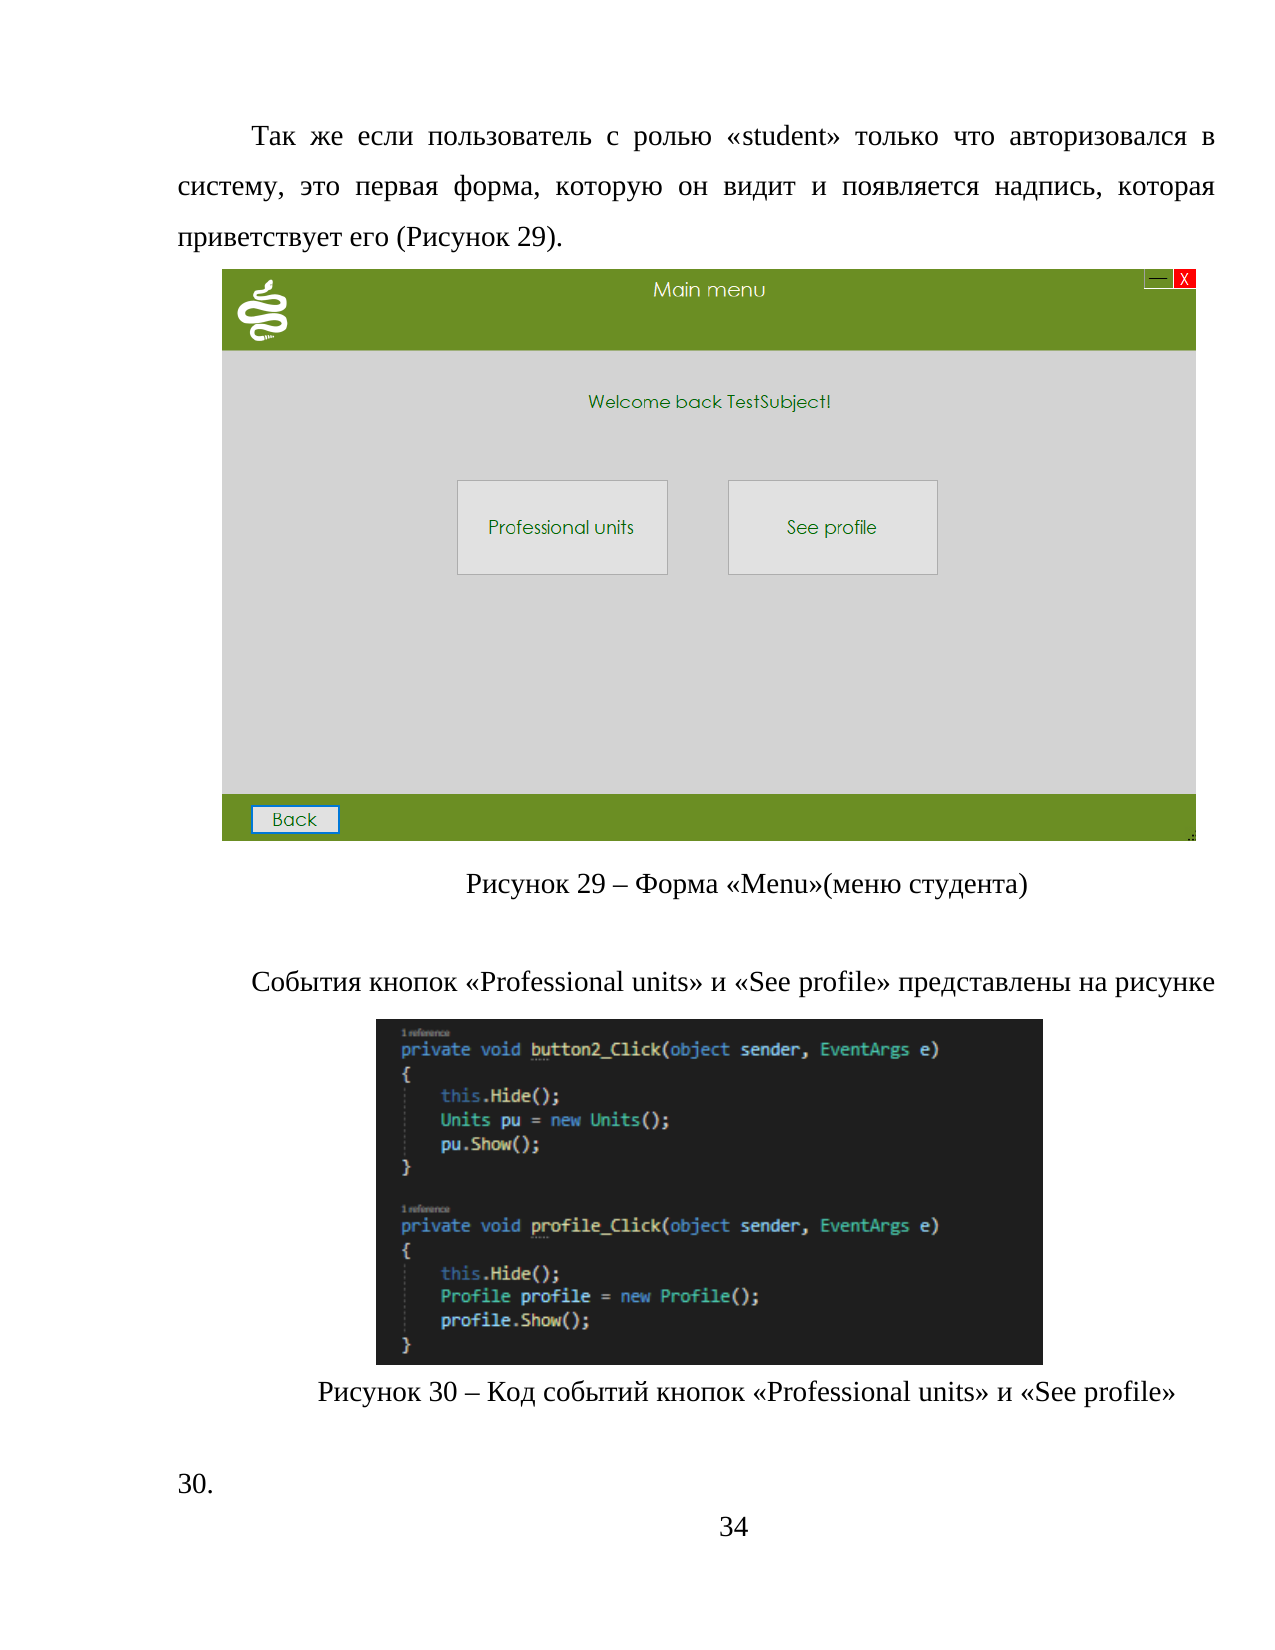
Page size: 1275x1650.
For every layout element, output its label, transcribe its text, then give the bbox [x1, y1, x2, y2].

picture [222, 269, 1196, 841]
picture [376, 1019, 1043, 1365]
text Так же если пользователь с ролью «student» только что авторизовался в систему, это первая форма, которую он видит и появляется надпись, которая приветствует его (Рисунок 29). [177, 118, 1216, 252]
